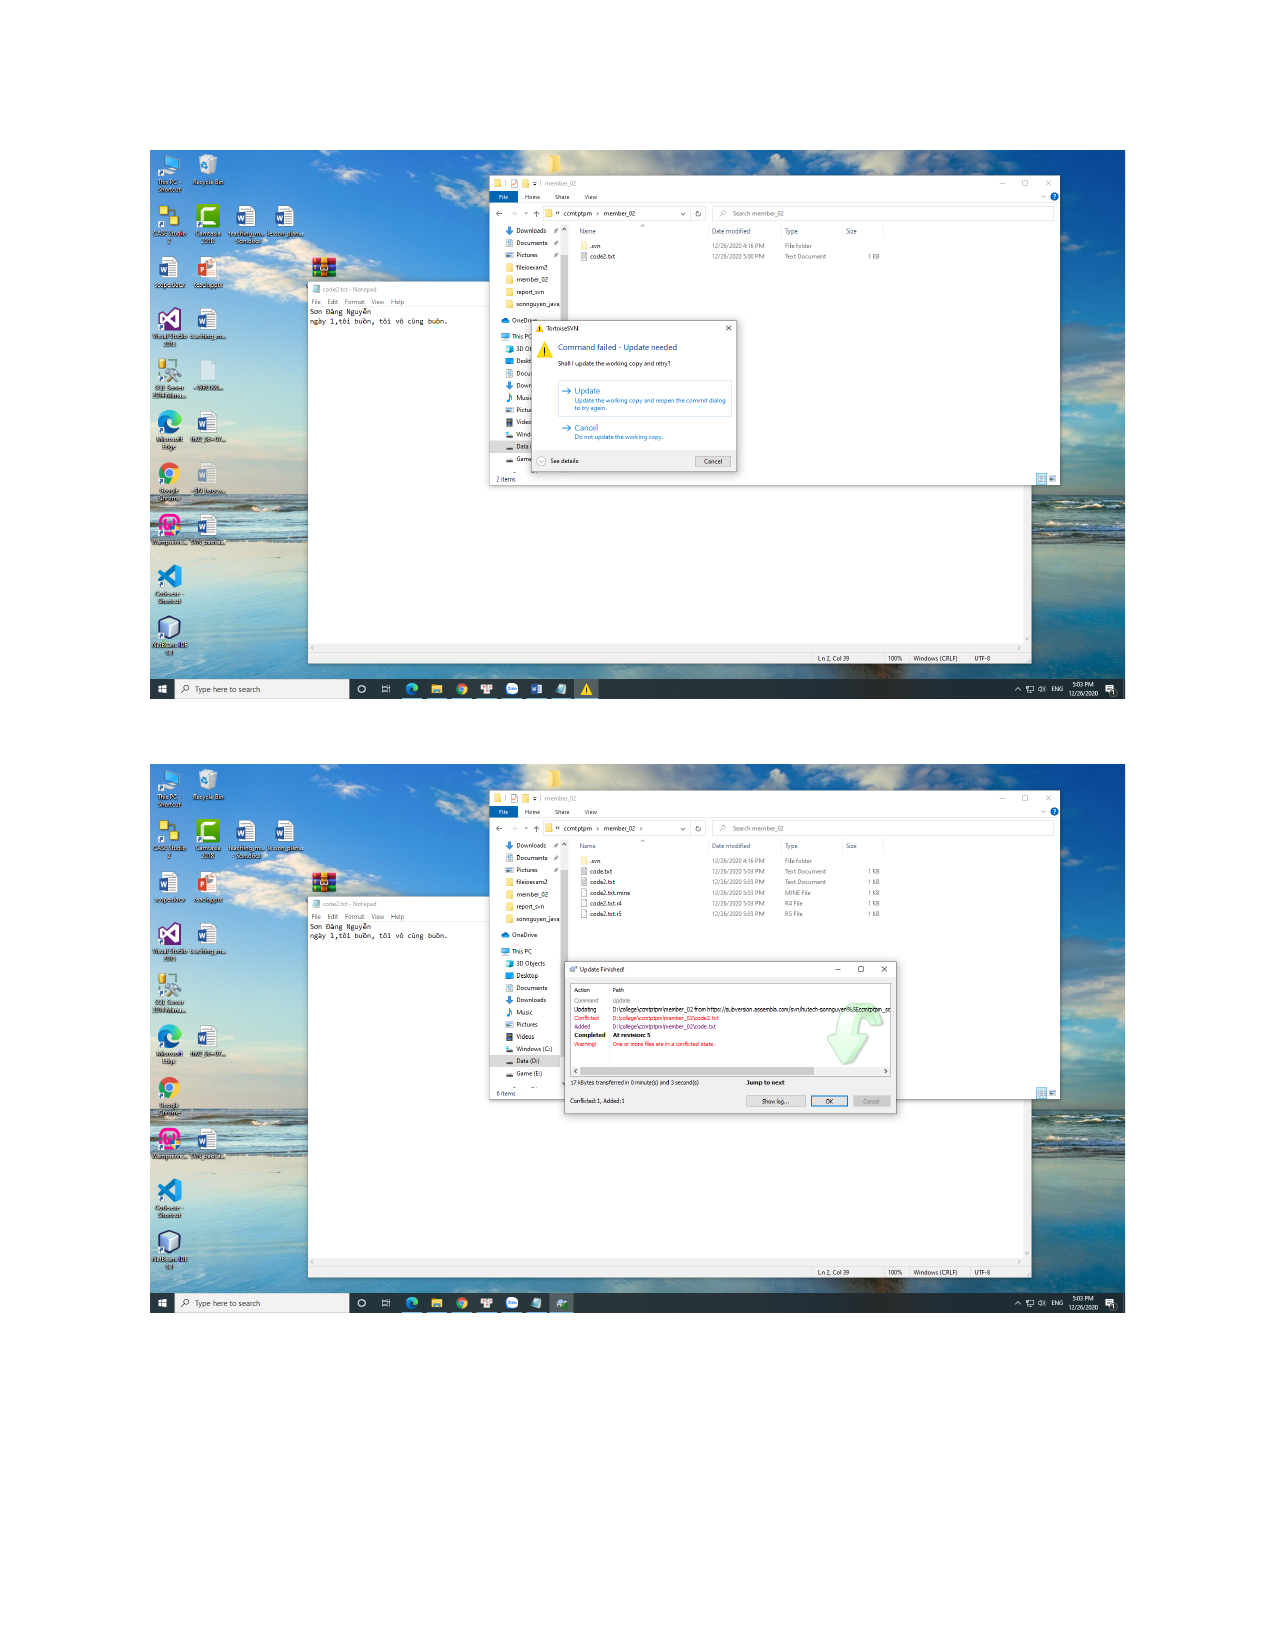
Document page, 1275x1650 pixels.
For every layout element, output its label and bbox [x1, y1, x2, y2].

picture [150, 150, 1125, 699]
picture [150, 764, 1125, 1313]
